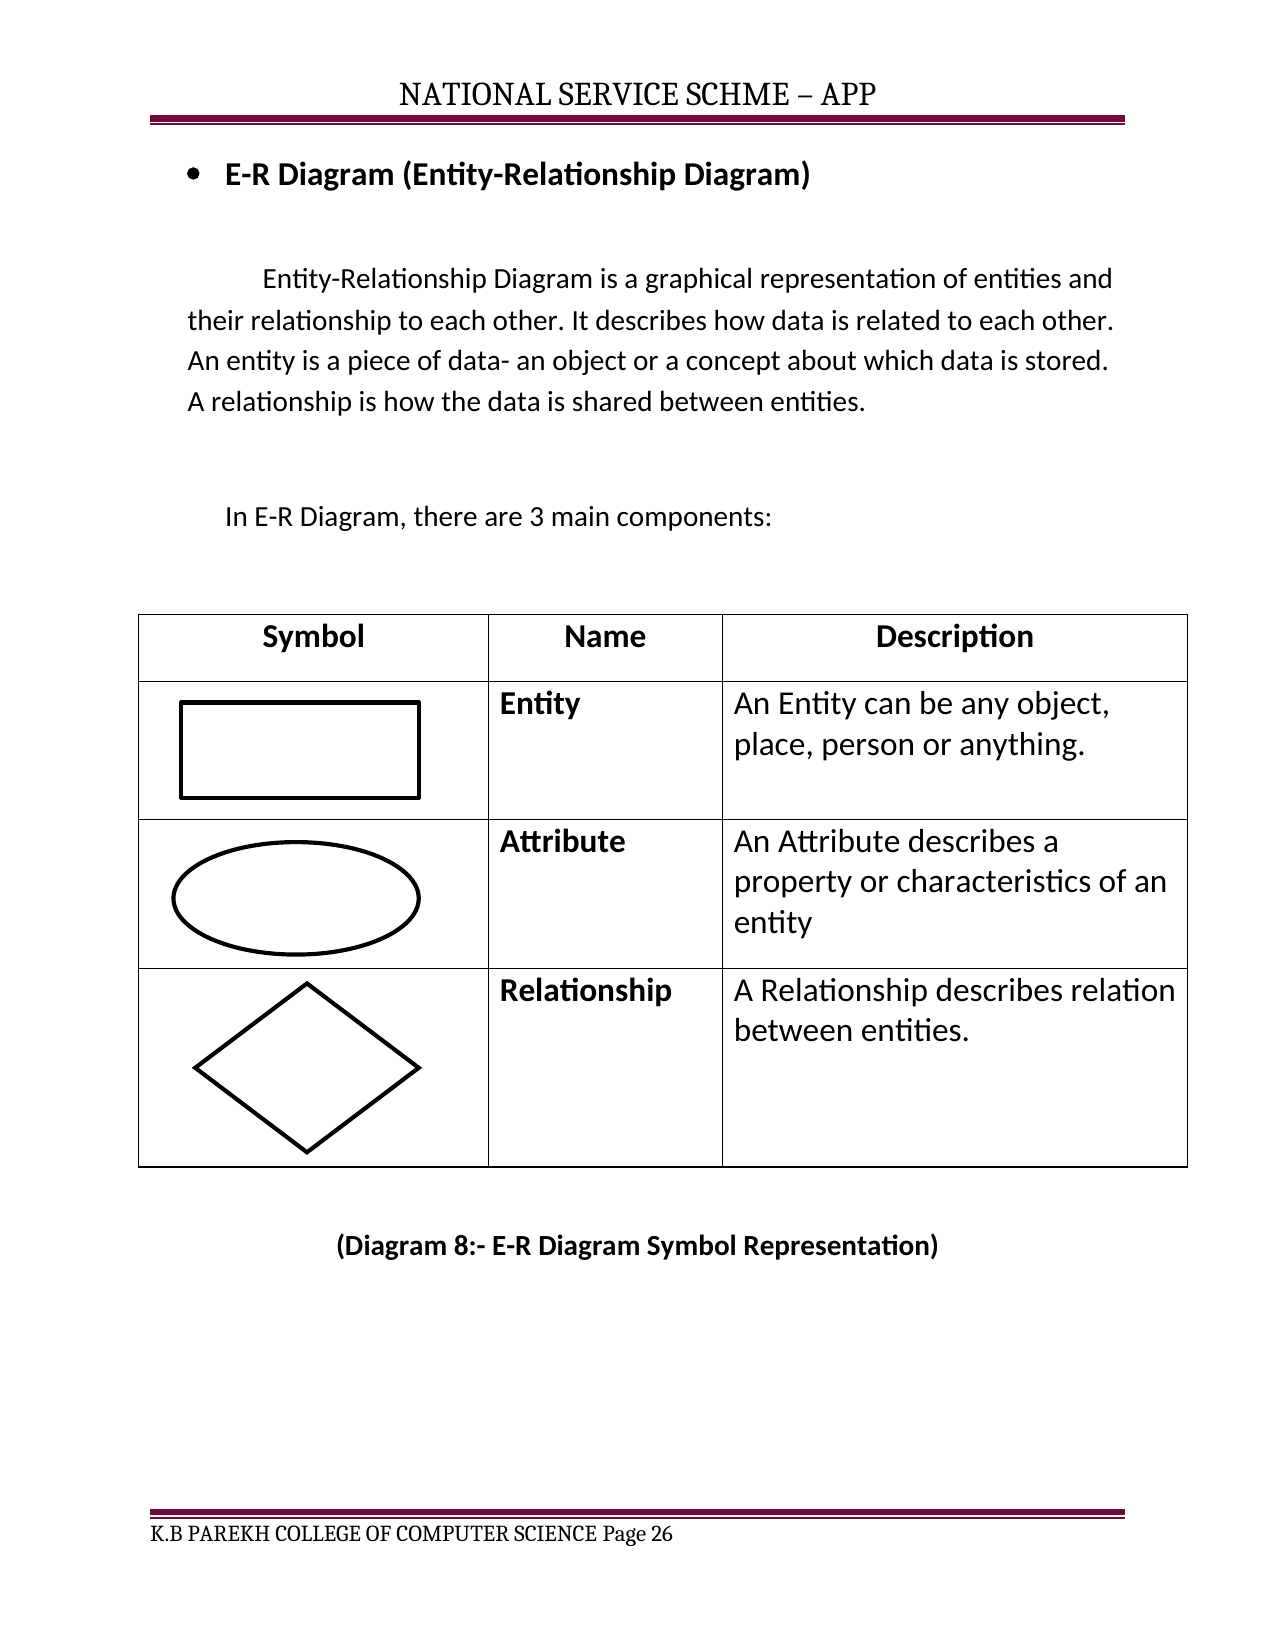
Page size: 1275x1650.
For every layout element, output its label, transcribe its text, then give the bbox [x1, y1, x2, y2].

table_header Name [489, 615, 722, 681]
table_cell A Relationship describes relation between entities. [723, 969, 1187, 1166]
table_cell Relationship [489, 969, 722, 1166]
list E-R Diagram (Entity-Relationship Diagram) [187, 153, 1125, 193]
table_cell Attribute [489, 820, 722, 968]
table_header Description [723, 615, 1187, 681]
text (Diagram 8:- E-R Diagram Symbol Representation) [150, 1227, 1125, 1262]
text Entity-Relationship Diagram is a graphical representation of entities and their relationship to each other. It describes how data is related to each other. An entity is a piece of data- an object or a concept about which data is stored. A relationship is how the data is shared between entities. [187, 261, 1125, 419]
table_cell [139, 969, 488, 1166]
table_header Symbol [139, 615, 488, 681]
text In E-R Diagram, there are 3 main components: [150, 498, 1125, 534]
table_cell [139, 820, 488, 968]
table_cell Entity [489, 682, 722, 819]
table_cell [139, 682, 488, 819]
table_cell An Attribute describes a property or characteristics of an entity [723, 820, 1187, 968]
table_cell An Entity can be any object, place, person or anything. [723, 682, 1187, 819]
